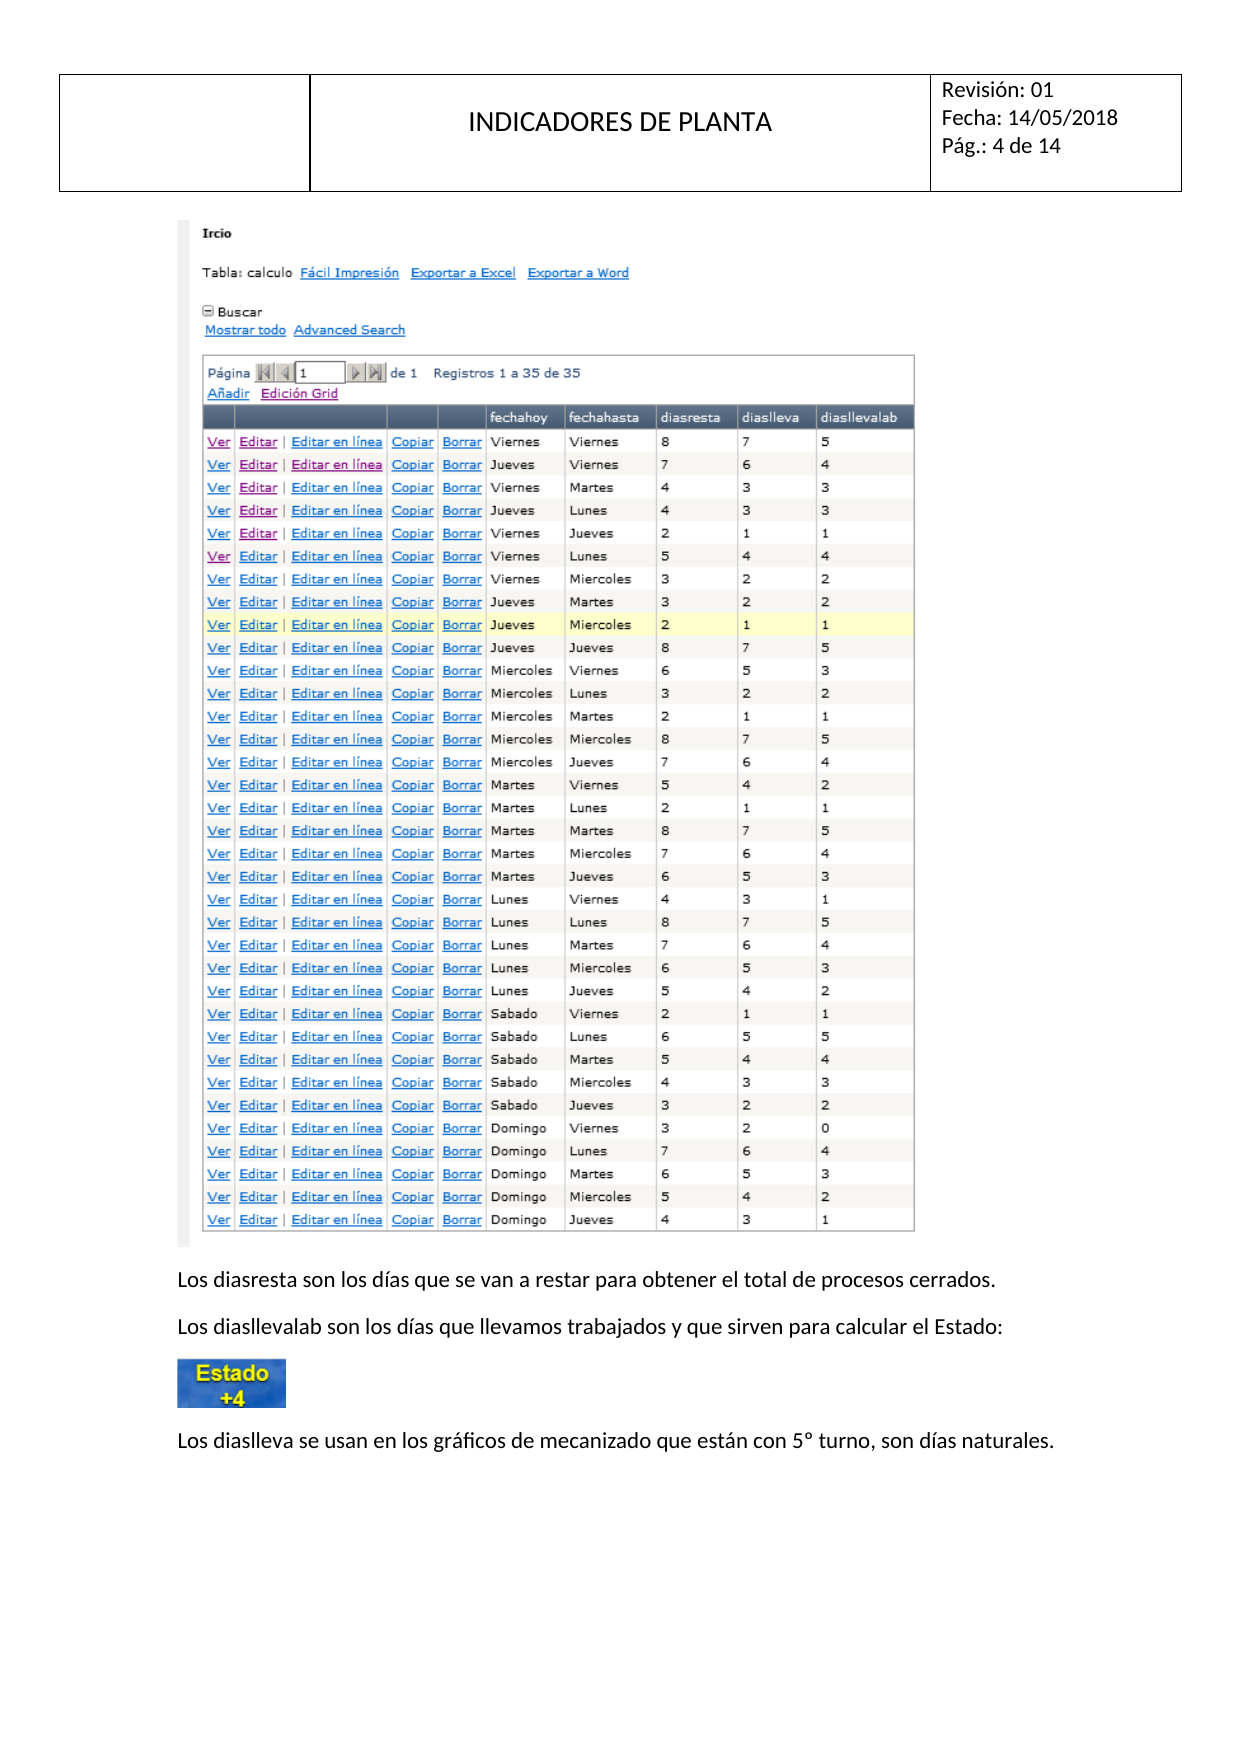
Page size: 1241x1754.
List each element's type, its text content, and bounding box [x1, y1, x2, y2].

text Los diaslleva se usan en los gráficos de mecanizado que están con 5º turno, son días naturales. [177, 1426, 1063, 1454]
text Los diasllevalab son los días que llevamos trabajados y que sirven para calcular el Estado: [177, 1312, 1063, 1340]
picture [177, 220, 957, 1247]
text Los diasresta son los días que se van a restar para obtener el total de procesos cerrados. [177, 1265, 1063, 1293]
picture [177, 1358, 286, 1408]
